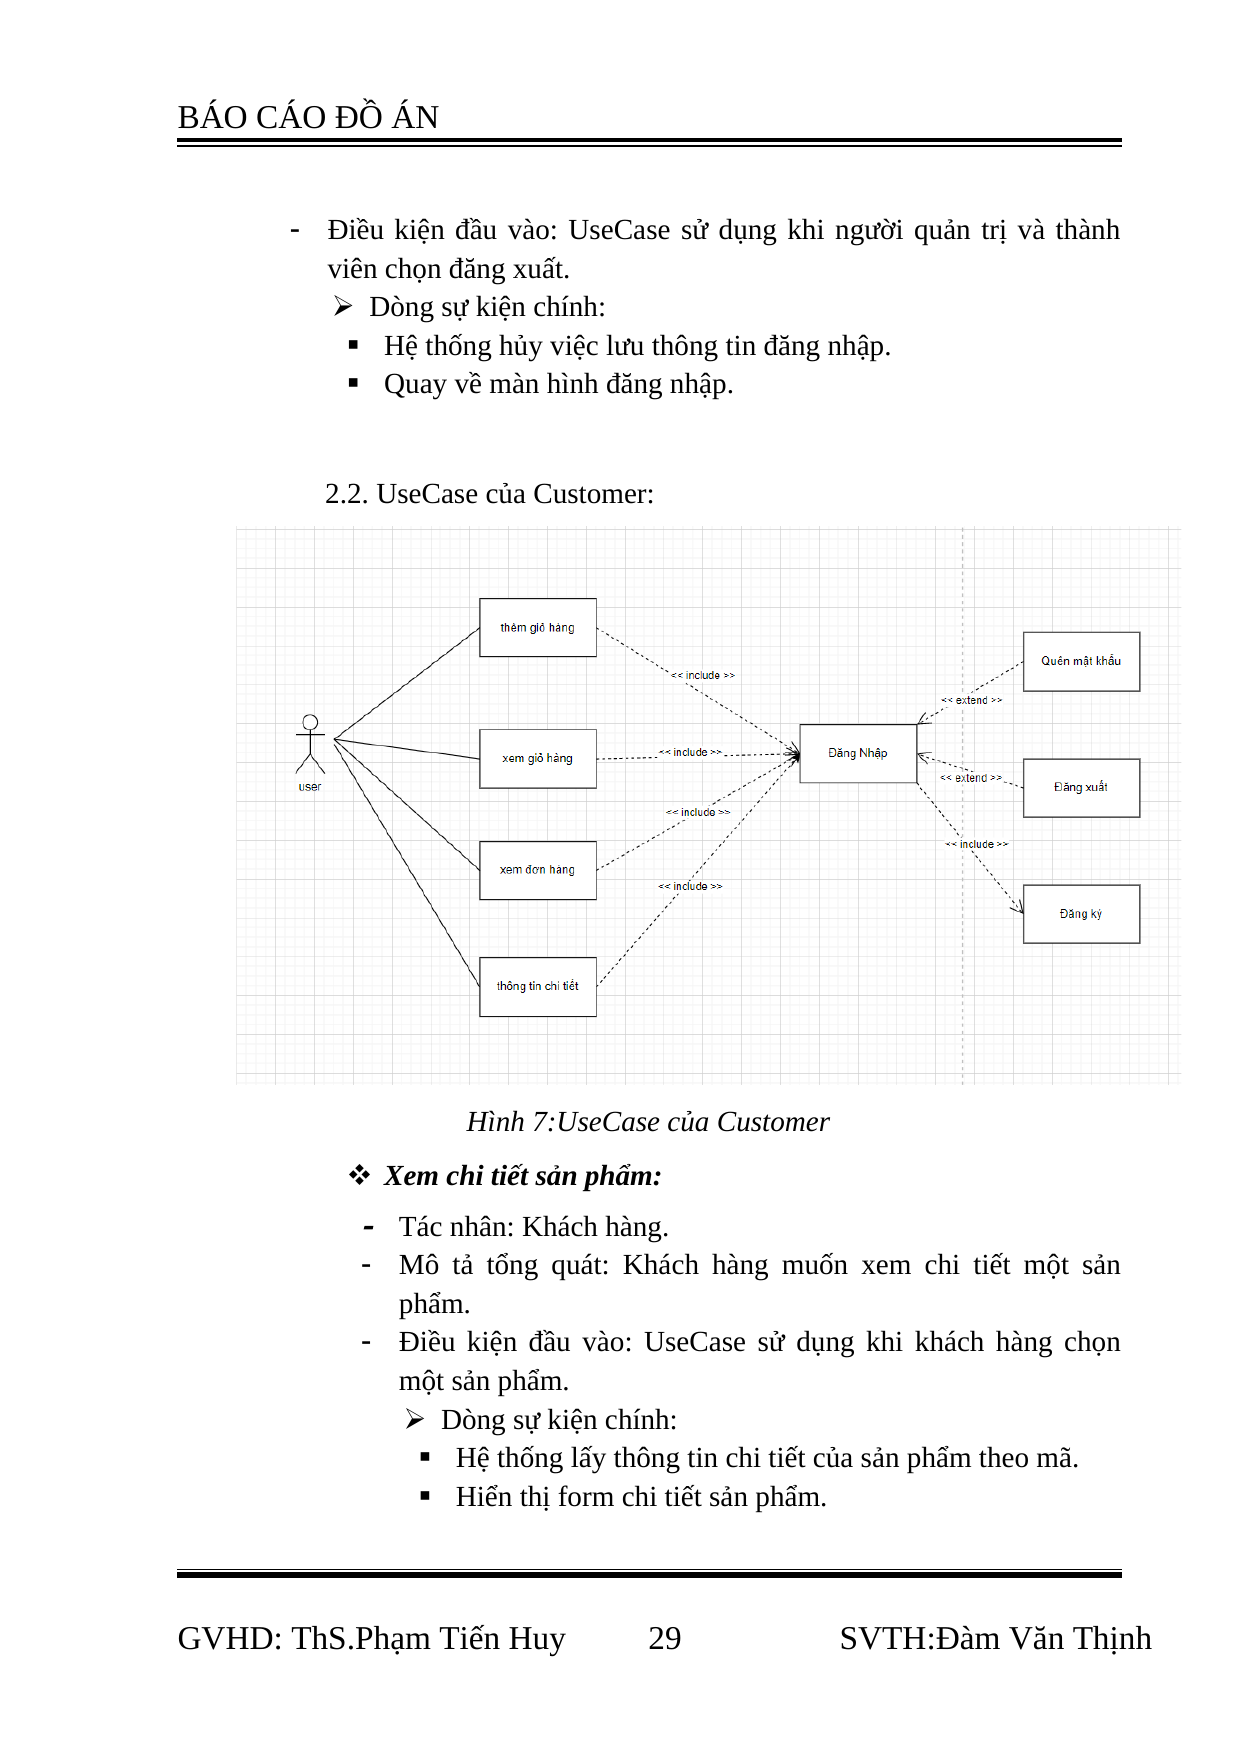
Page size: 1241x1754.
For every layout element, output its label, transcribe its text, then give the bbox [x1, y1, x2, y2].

list Hệ thống hủy việc lưu thông tin đăng nhập. [346, 328, 1122, 362]
subtitle 2.2. UseCase của Customer: [325, 476, 1122, 510]
list Hệ thống lấy thông tin chi tiết của sản phẩm theo mã. [418, 1440, 1122, 1474]
list Điều kiện đầu vào: UseCase sử dụng khi khách hàng chọn một sản phẩm. [361, 1324, 1122, 1397]
list Mô tả tổng quát: Khách hàng muốn xem chi tiết một sản phẩm. [361, 1247, 1122, 1319]
list Hiển thị form chi tiết sản phẩm. [418, 1479, 1122, 1513]
picture [236, 526, 1182, 1085]
list Tác nhân: Khách hàng. [361, 1209, 1122, 1242]
list Dòng sự kiện chính: [332, 289, 1122, 323]
list Quay về màn hình đăng nhập. [346, 367, 1122, 400]
text Hình 7:UseCase của Customer [177, 1104, 1122, 1137]
list Điều kiện đầu vào: UseCase sử dụng khi người quản trị và thành viên chọn đăng xuất. [290, 212, 1122, 284]
list Xem chi tiết sản phẩm: [346, 1158, 1122, 1192]
list Dòng sự kiện chính: [403, 1402, 1122, 1435]
